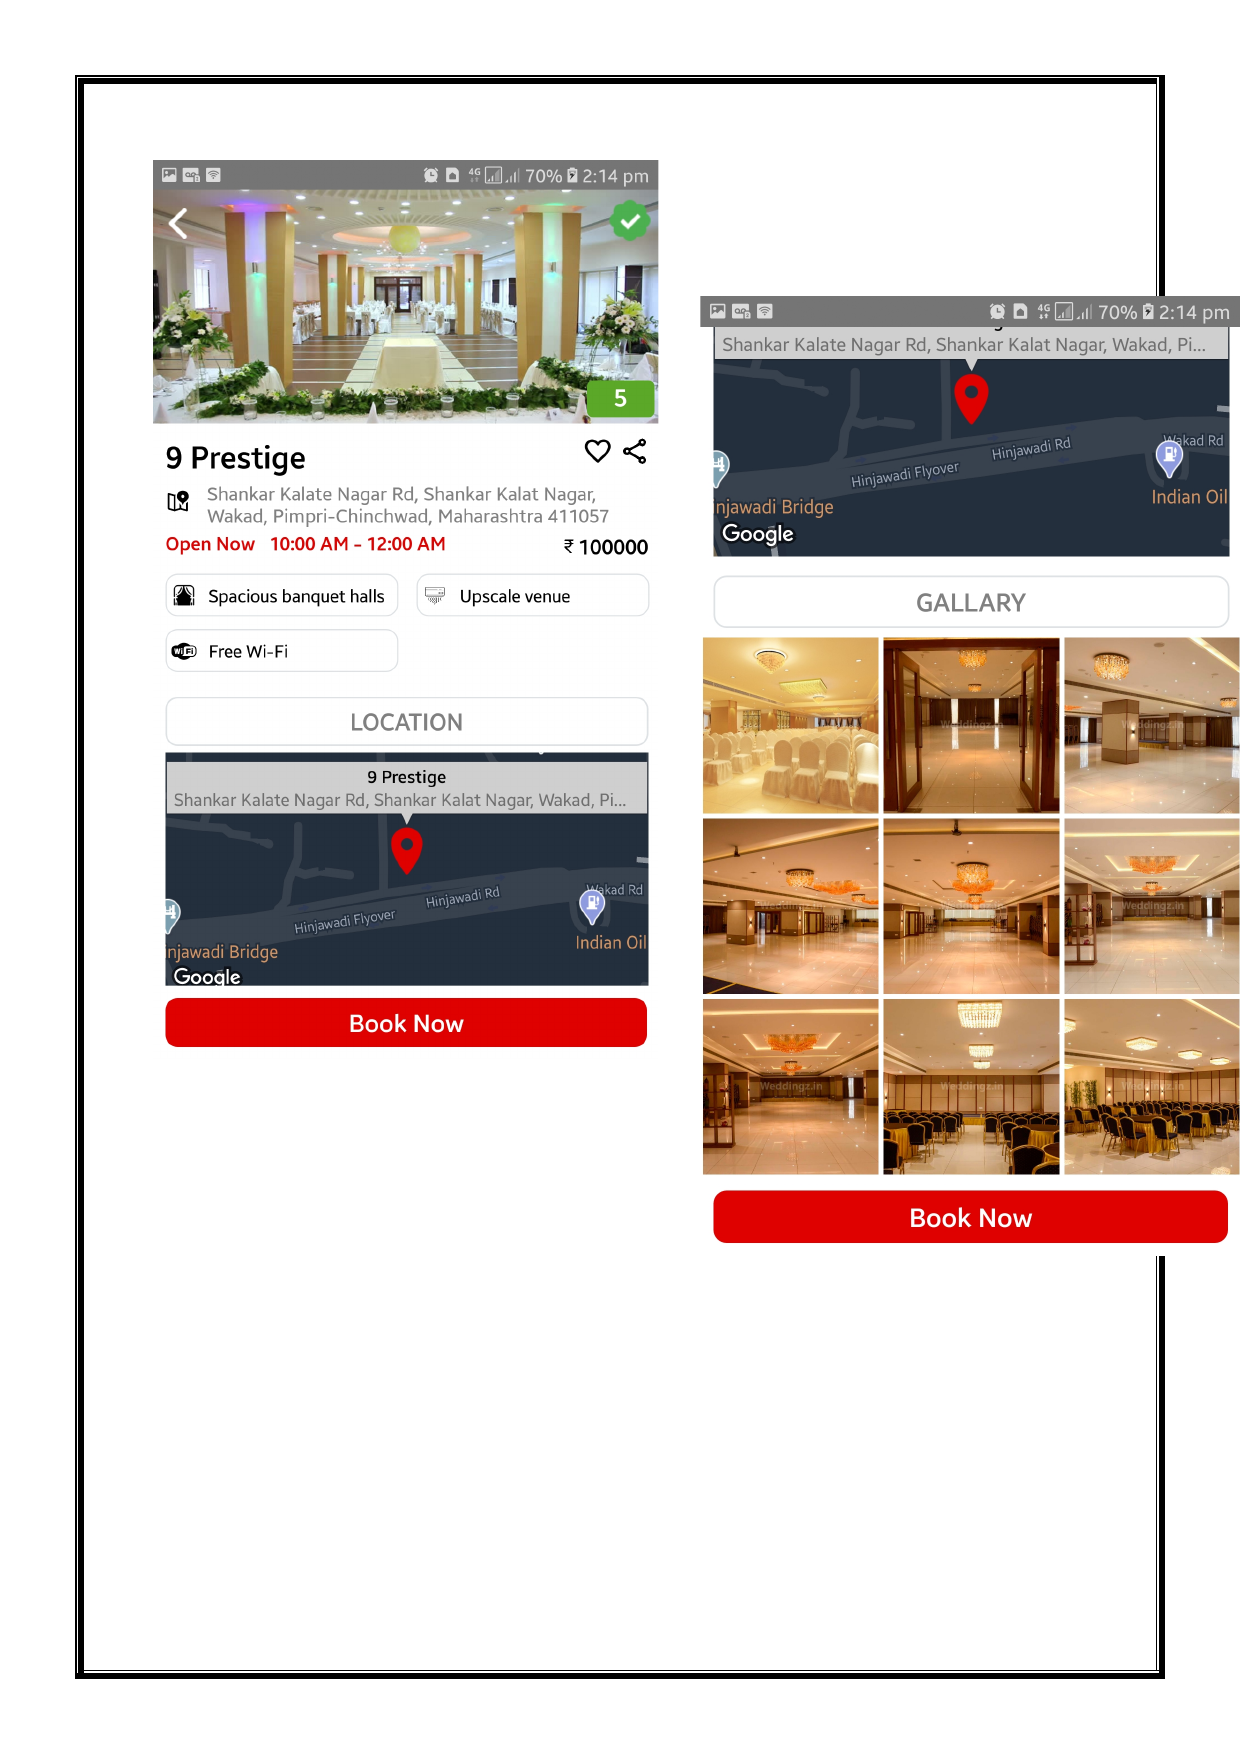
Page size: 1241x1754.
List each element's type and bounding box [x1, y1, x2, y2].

picture [700, 296, 1240, 1256]
picture [153, 160, 659, 1059]
